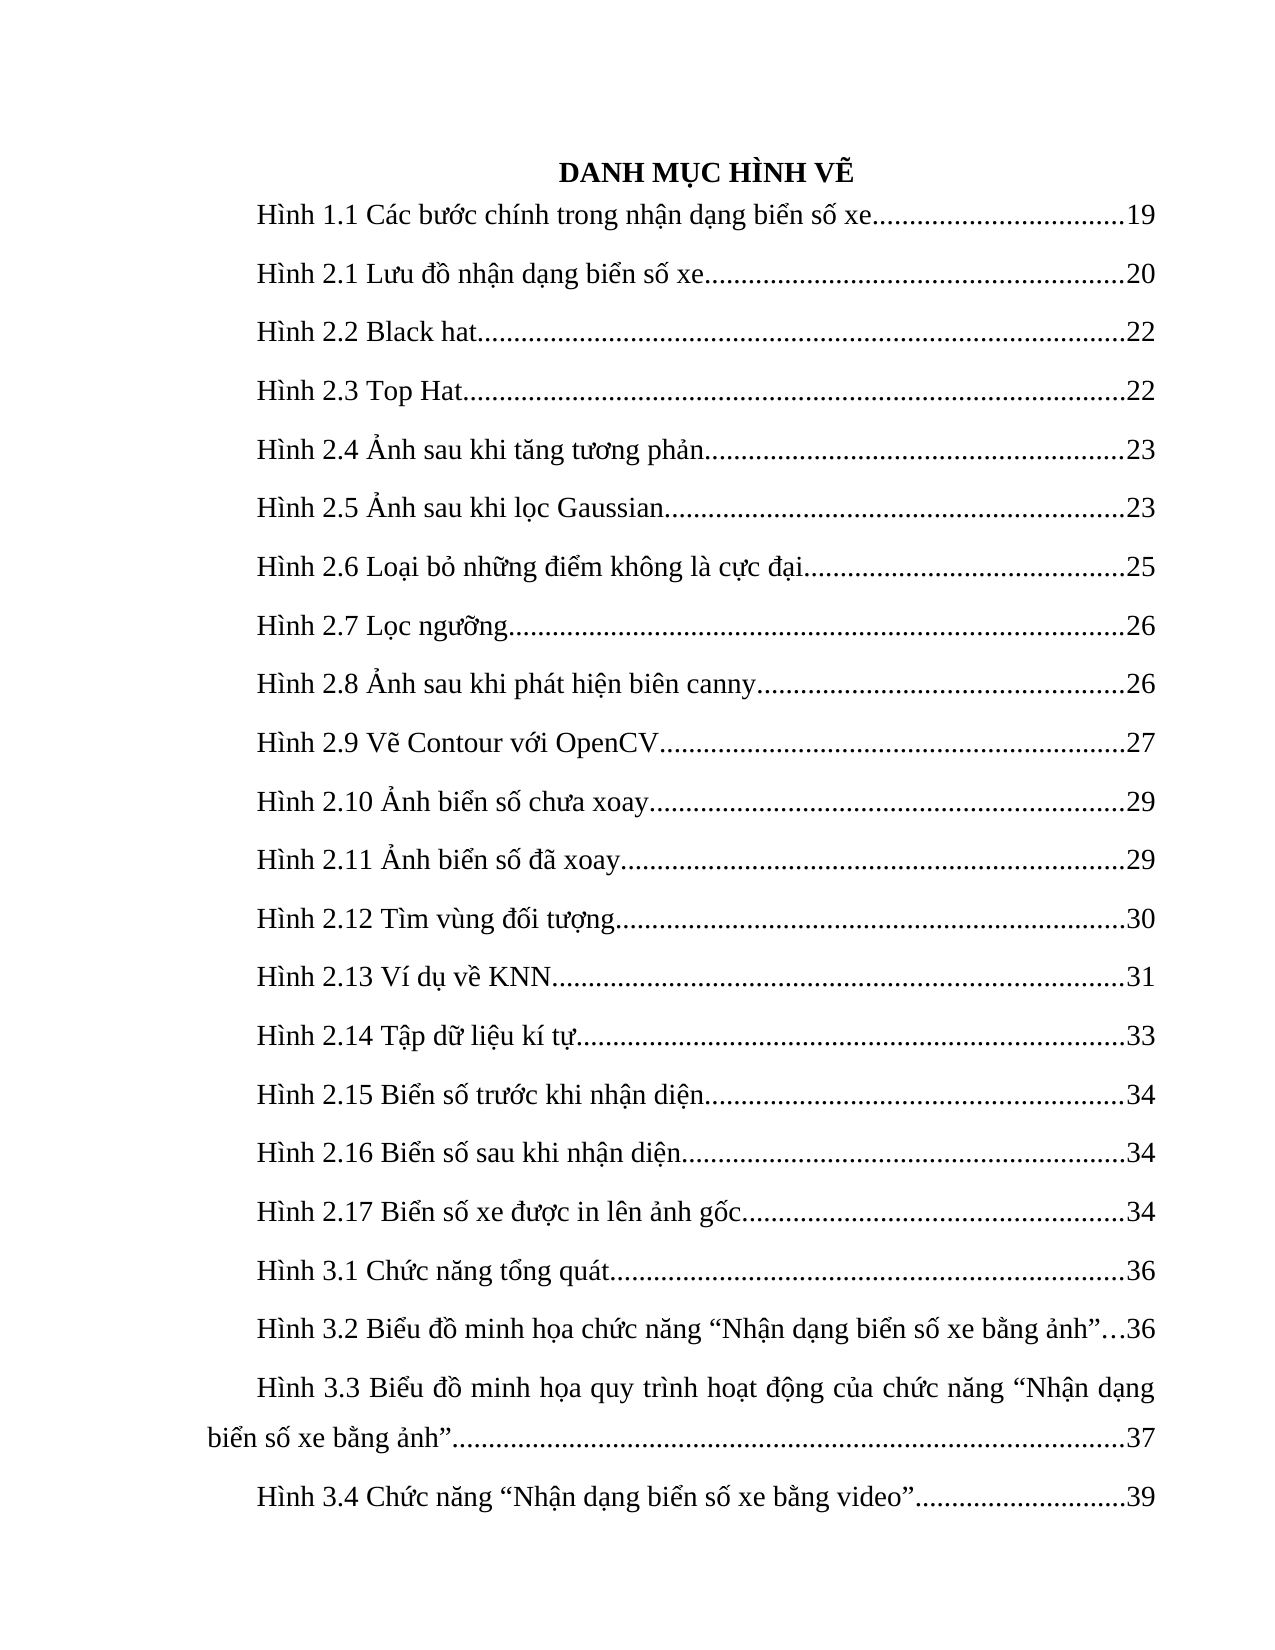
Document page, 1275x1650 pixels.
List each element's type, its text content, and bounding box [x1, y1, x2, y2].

text Hình 2.12 Tìm vùng đối tượng 30 [207, 901, 1156, 934]
text Hình 2.11 Ảnh biển số đã xoay 29 [207, 842, 1156, 876]
text Hình 2.6 Loại bỏ những điểm không là cực đại 25 [207, 549, 1156, 583]
text Hình 3.2 Biểu đồ minh họa chức năng “Nhận dạng biển số xe bằng ảnh” 36 [207, 1311, 1156, 1345]
text Hình 3.4 Chức năng “Nhận dạng biển số xe bằng video” 39 [207, 1479, 1156, 1513]
text Hình 2.16 Biển số sau khi nhận diện 34 [207, 1136, 1156, 1169]
text Hình 2.1 Lưu đồ nhận dạng biển số xe 20 [207, 256, 1156, 289]
text Hình 2.14 Tập dữ liệu kí tự 33 [207, 1018, 1156, 1052]
text Hình 2.15 Biển số trước khi nhận diện 34 [207, 1077, 1156, 1110]
text Hình 3.1 Chức năng tổng quát 36 [207, 1253, 1156, 1286]
text Hình 3.3 Biểu đồ minh họa quy trình hoạt động của chức năng “Nhận dạng biển số xe bằng ảnh” 37 [207, 1370, 1156, 1454]
text Hình 2.13 Ví dụ về KNN 31 [207, 959, 1156, 993]
text Hình 2.7 Lọc ngưỡng 26 [207, 608, 1156, 641]
text Hình 2.17 Biển số xe được in lên ảnh gốc 34 [207, 1194, 1156, 1228]
text Hình 2.9 Vẽ Contour với OpenCV 27 [207, 725, 1156, 758]
text Hình 2.8 Ảnh sau khi phát hiện biên canny 26 [207, 666, 1156, 700]
text Hình 2.5 Ảnh sau khi lọc Gaussian 23 [207, 490, 1156, 524]
text Hình 2.10 Ảnh biển số chưa xoay 29 [207, 784, 1156, 817]
subtitle DANH MỤC HÌNH VẼ [207, 155, 1156, 189]
text Hình 2.4 Ảnh sau khi tăng tương phản 23 [207, 432, 1156, 465]
text Hình 2.2 Black hat 22 [207, 314, 1156, 348]
text Hình 2.3 Top Hat 22 [207, 373, 1156, 407]
text Hình 1.1 Các bước chính trong nhận dạng biển số xe 19 [207, 197, 1156, 231]
